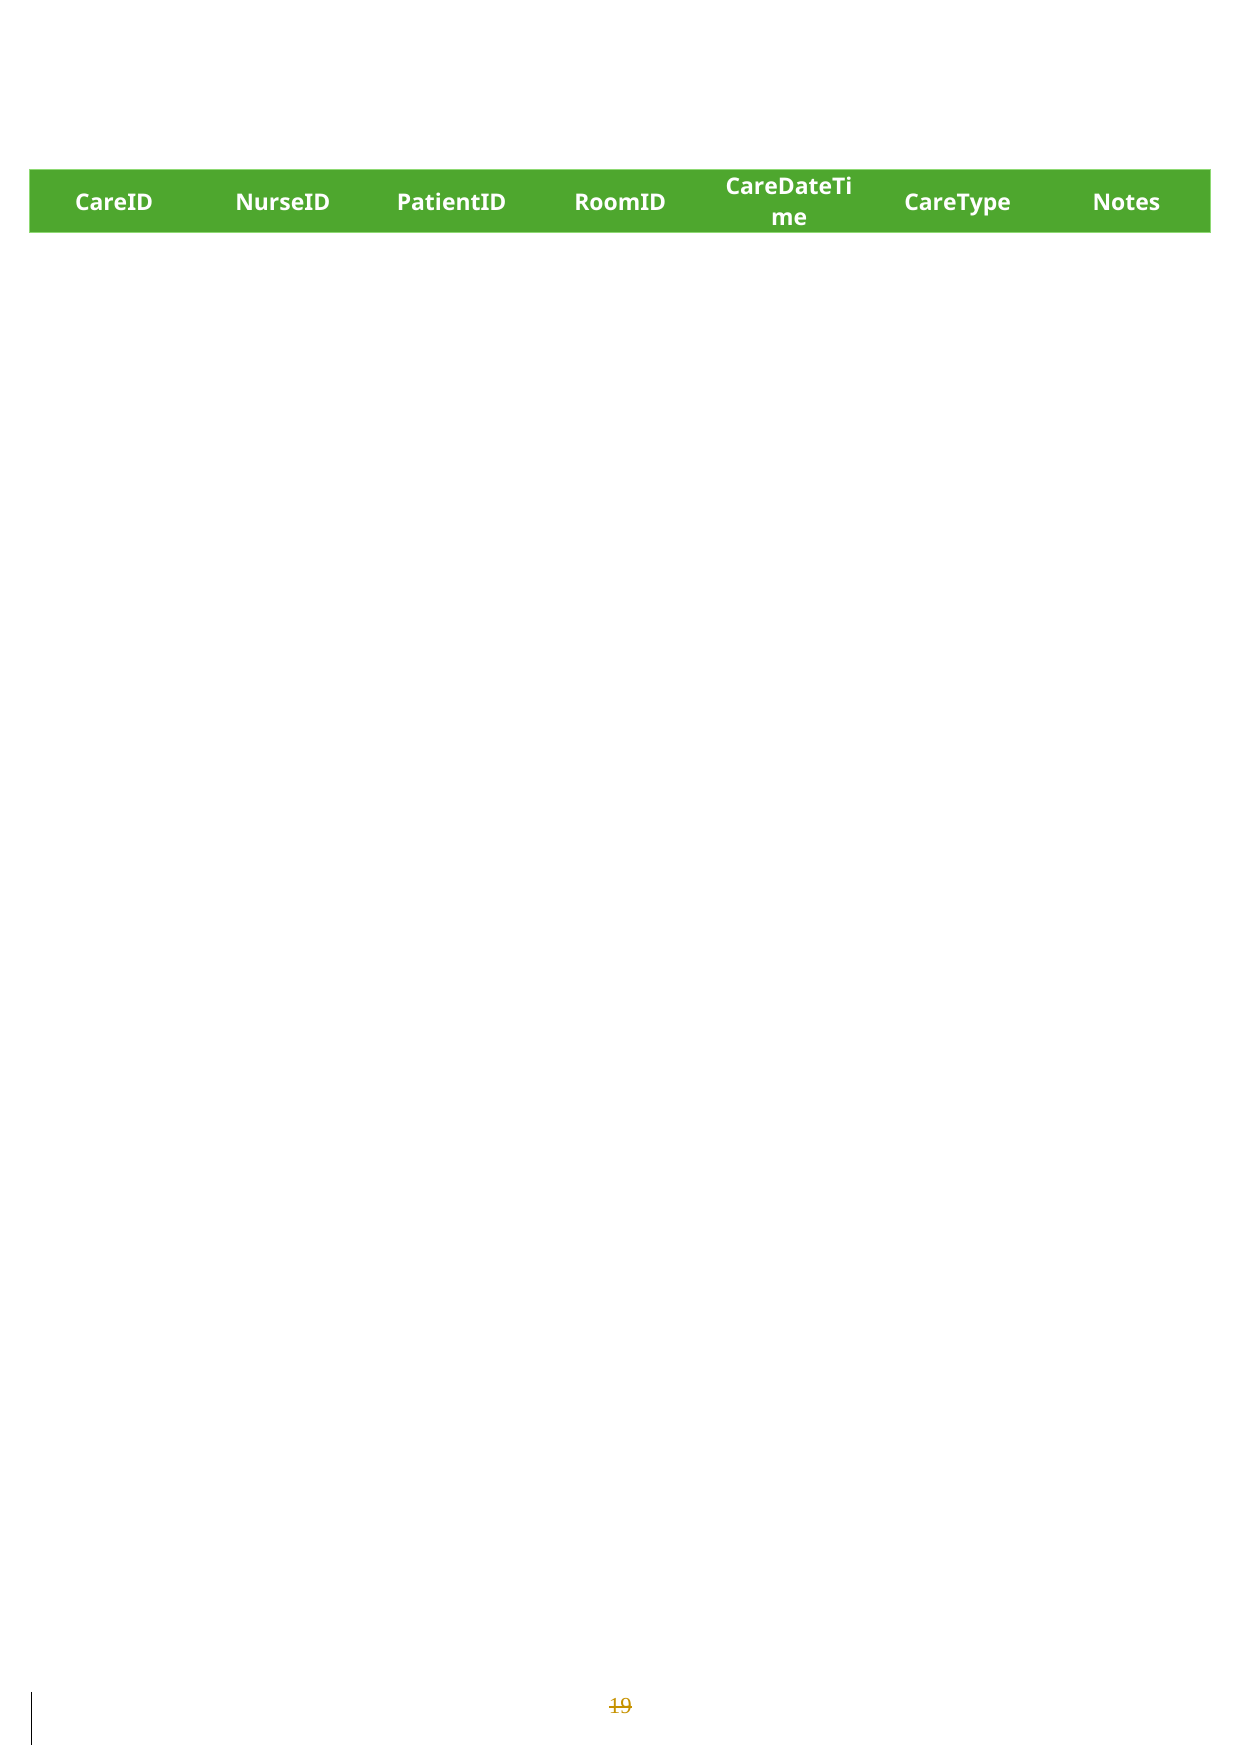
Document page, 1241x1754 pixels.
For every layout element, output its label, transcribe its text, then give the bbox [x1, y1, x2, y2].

table_header PatientID [367, 170, 536, 232]
table_header CareDateTime [704, 170, 873, 232]
table_header CareType [873, 170, 1042, 232]
table_header NurseID [198, 170, 367, 232]
table_header CareID [30, 170, 198, 232]
table_header Notes [1042, 170, 1210, 232]
table_header RoomID [536, 170, 704, 232]
